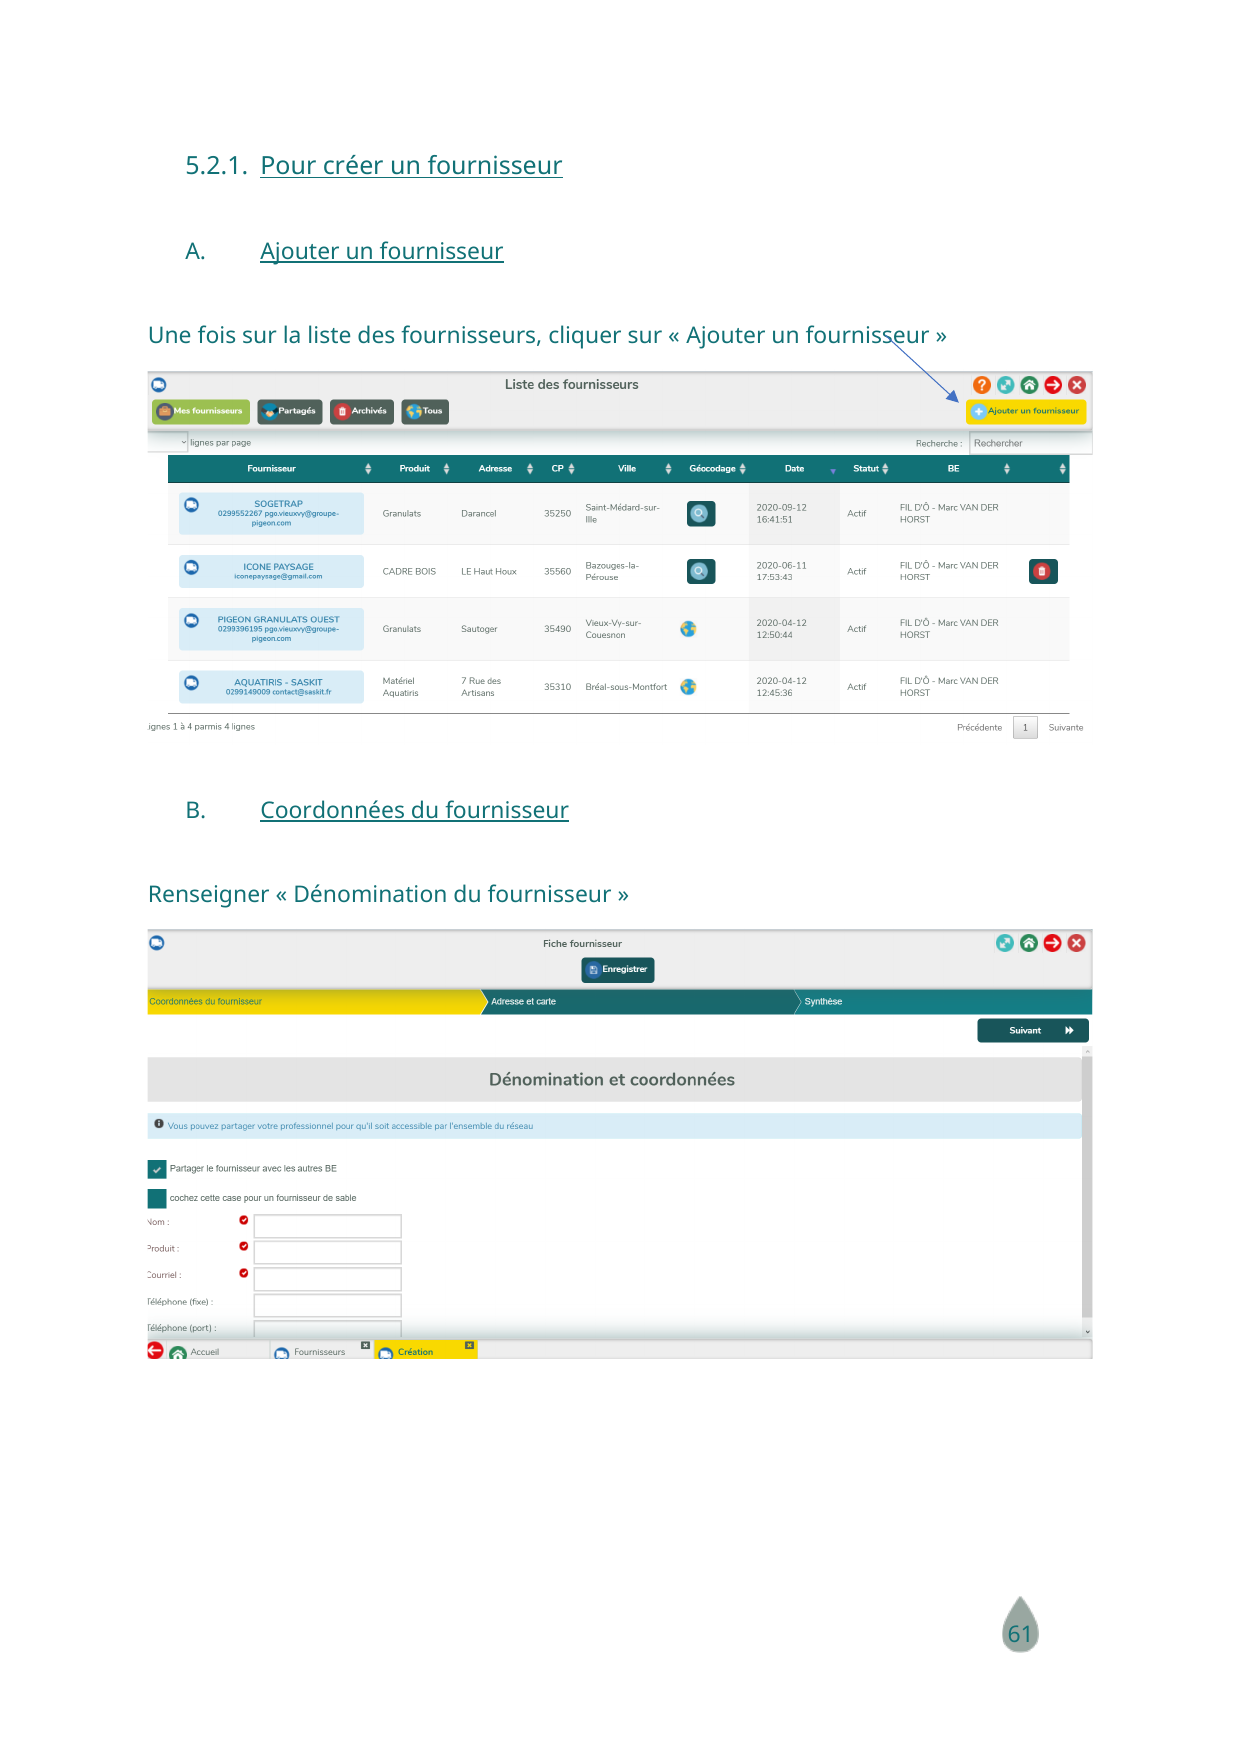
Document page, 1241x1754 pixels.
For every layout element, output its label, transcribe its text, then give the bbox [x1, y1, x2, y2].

subtitle Ajouter un fournisseur [185, 235, 1092, 266]
text Renseigner « Dénomination du fournisseur » [148, 878, 1092, 909]
subtitle Coordonnées du fournisseur [185, 794, 1092, 825]
picture [1002, 1596, 1039, 1653]
text Une fois sur la liste des fournisseurs, cliquer sur « Ajouter un fournisseur » [148, 319, 1092, 350]
picture [147, 369, 1093, 745]
picture [147, 928, 1093, 1359]
subtitle Pour créer un fournisseur [185, 148, 1092, 182]
